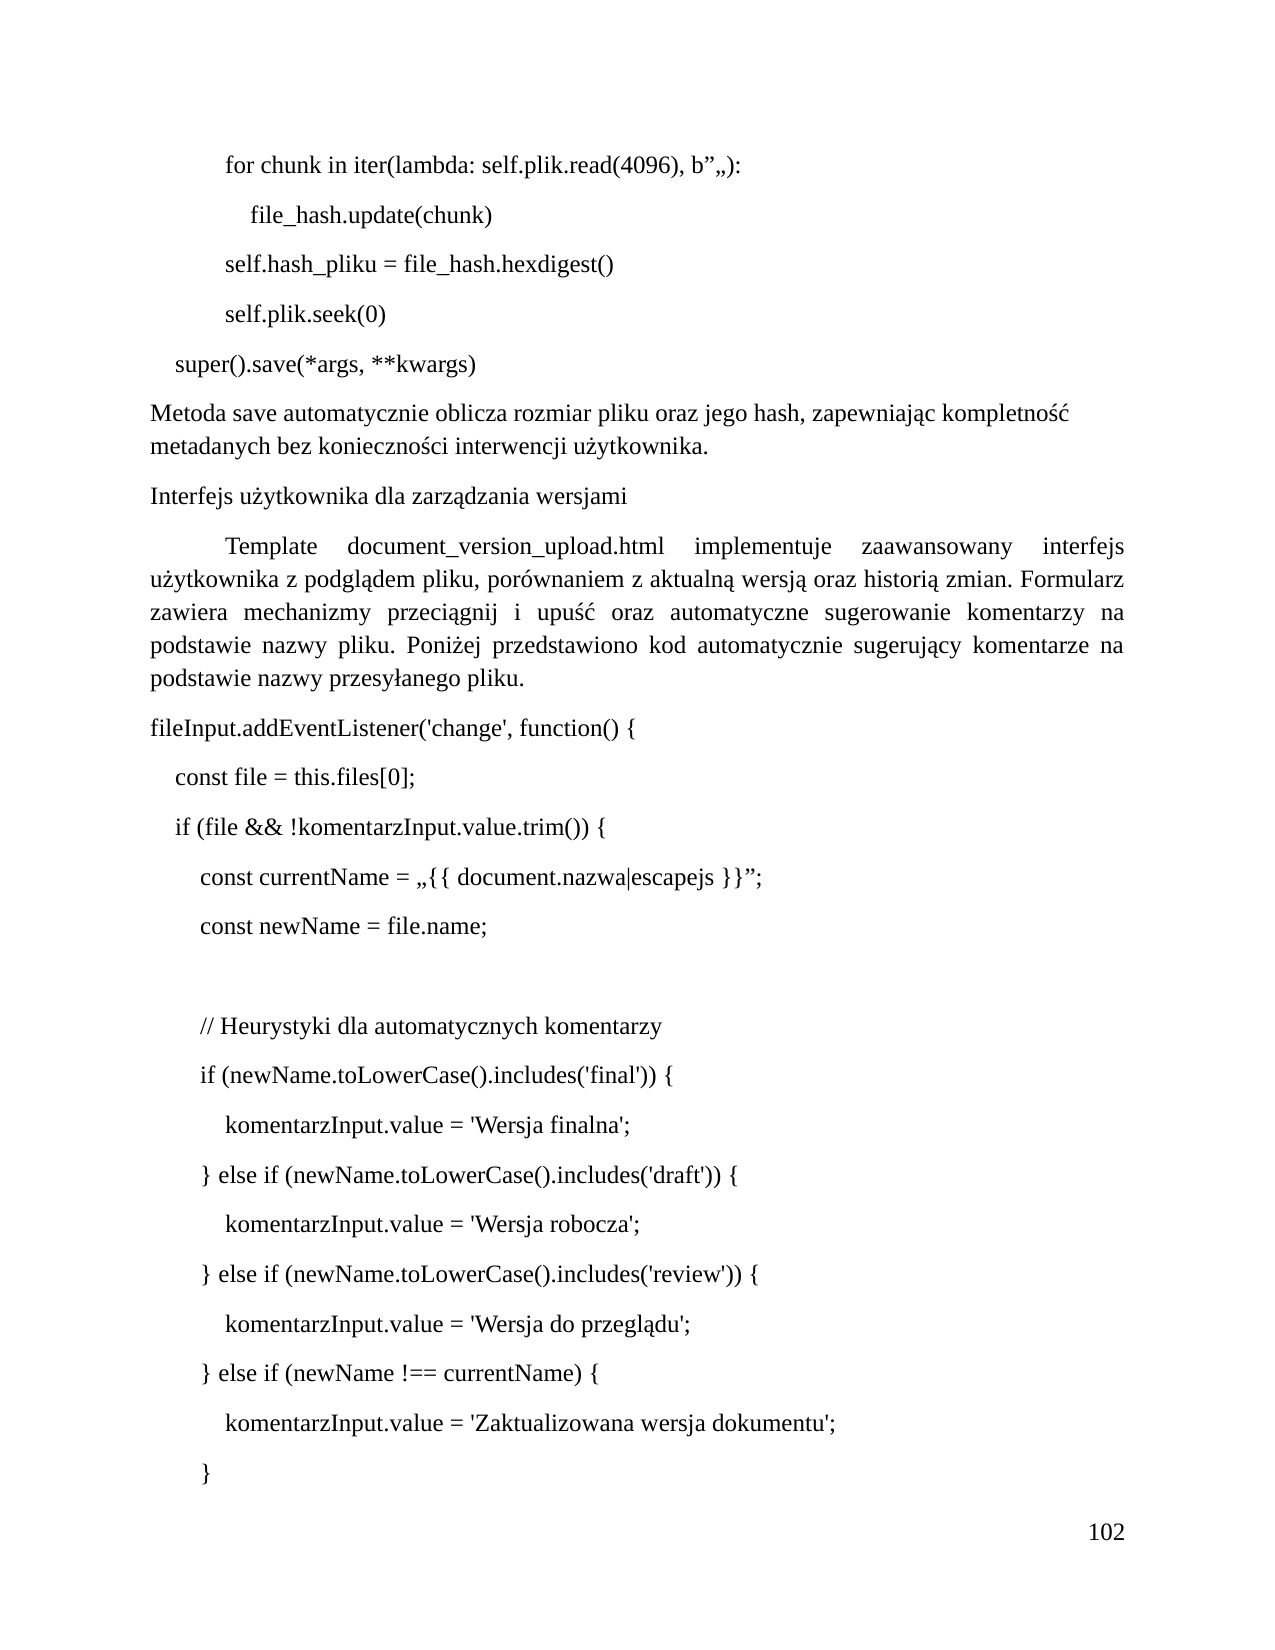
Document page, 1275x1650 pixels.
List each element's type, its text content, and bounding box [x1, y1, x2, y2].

text Interfejs użytkownika dla zarządzania wersjami [150, 481, 1125, 510]
text const currentName = „{{ document.nazwa|escapejs }}”; [150, 862, 1125, 890]
text komentarzInput.value = 'Wersja do przeglądu'; [150, 1309, 1125, 1338]
text komentarzInput.value = 'Wersja robocza'; [150, 1209, 1125, 1238]
text Template document_version_upload.html implementuje zaawansowany interfejs użytkownika z podglądem pliku, porównaniem z aktualną wersją oraz historią zmian. Formularz zawiera mechanizmy przeciągnij i upuść oraz automatyczne sugerowanie komentarzy na podstawie nazwy pliku. Poniżej przedstawiono kod automatycznie sugerujący komentarze na podstawie nazwy przesyłanego pliku. [150, 531, 1125, 692]
text const newName = file.name; [150, 911, 1125, 940]
text } else if (newName.toLowerCase().includes('draft')) { [150, 1160, 1125, 1188]
text for chunk in iter(lambda: self.plik.read(4096), b”„): [150, 150, 1125, 179]
text Metoda save automatycznie oblicza rozmiar pliku oraz jego hash, zapewniając kompletność metadanych bez konieczności interwencji użytkownika. [150, 398, 1125, 460]
text fileInput.addEventListener('change', function() { [150, 713, 1125, 741]
text // Heurystyki dla automatycznych komentarzy [150, 1011, 1125, 1039]
text self.hash_pliku = file_hash.hexdigest() [150, 249, 1125, 278]
text const file = this.files[0]; [150, 762, 1125, 791]
text } else if (newName.toLowerCase().includes('review')) { [150, 1259, 1125, 1288]
text komentarzInput.value = 'Zaktualizowana wersja dokumentu'; [150, 1408, 1125, 1437]
text self.plik.seek(0) [150, 299, 1125, 328]
text super().save(*args, **kwargs) [150, 349, 1125, 377]
text file_hash.update(chunk) [150, 200, 1125, 228]
text if (newName.toLowerCase().includes('final')) { [150, 1060, 1125, 1089]
text if (file && !komentarzInput.value.trim()) { [150, 812, 1125, 841]
text } else if (newName !== currentName) { [150, 1358, 1125, 1387]
text } [150, 1458, 1125, 1487]
text komentarzInput.value = 'Wersja finalna'; [150, 1110, 1125, 1139]
